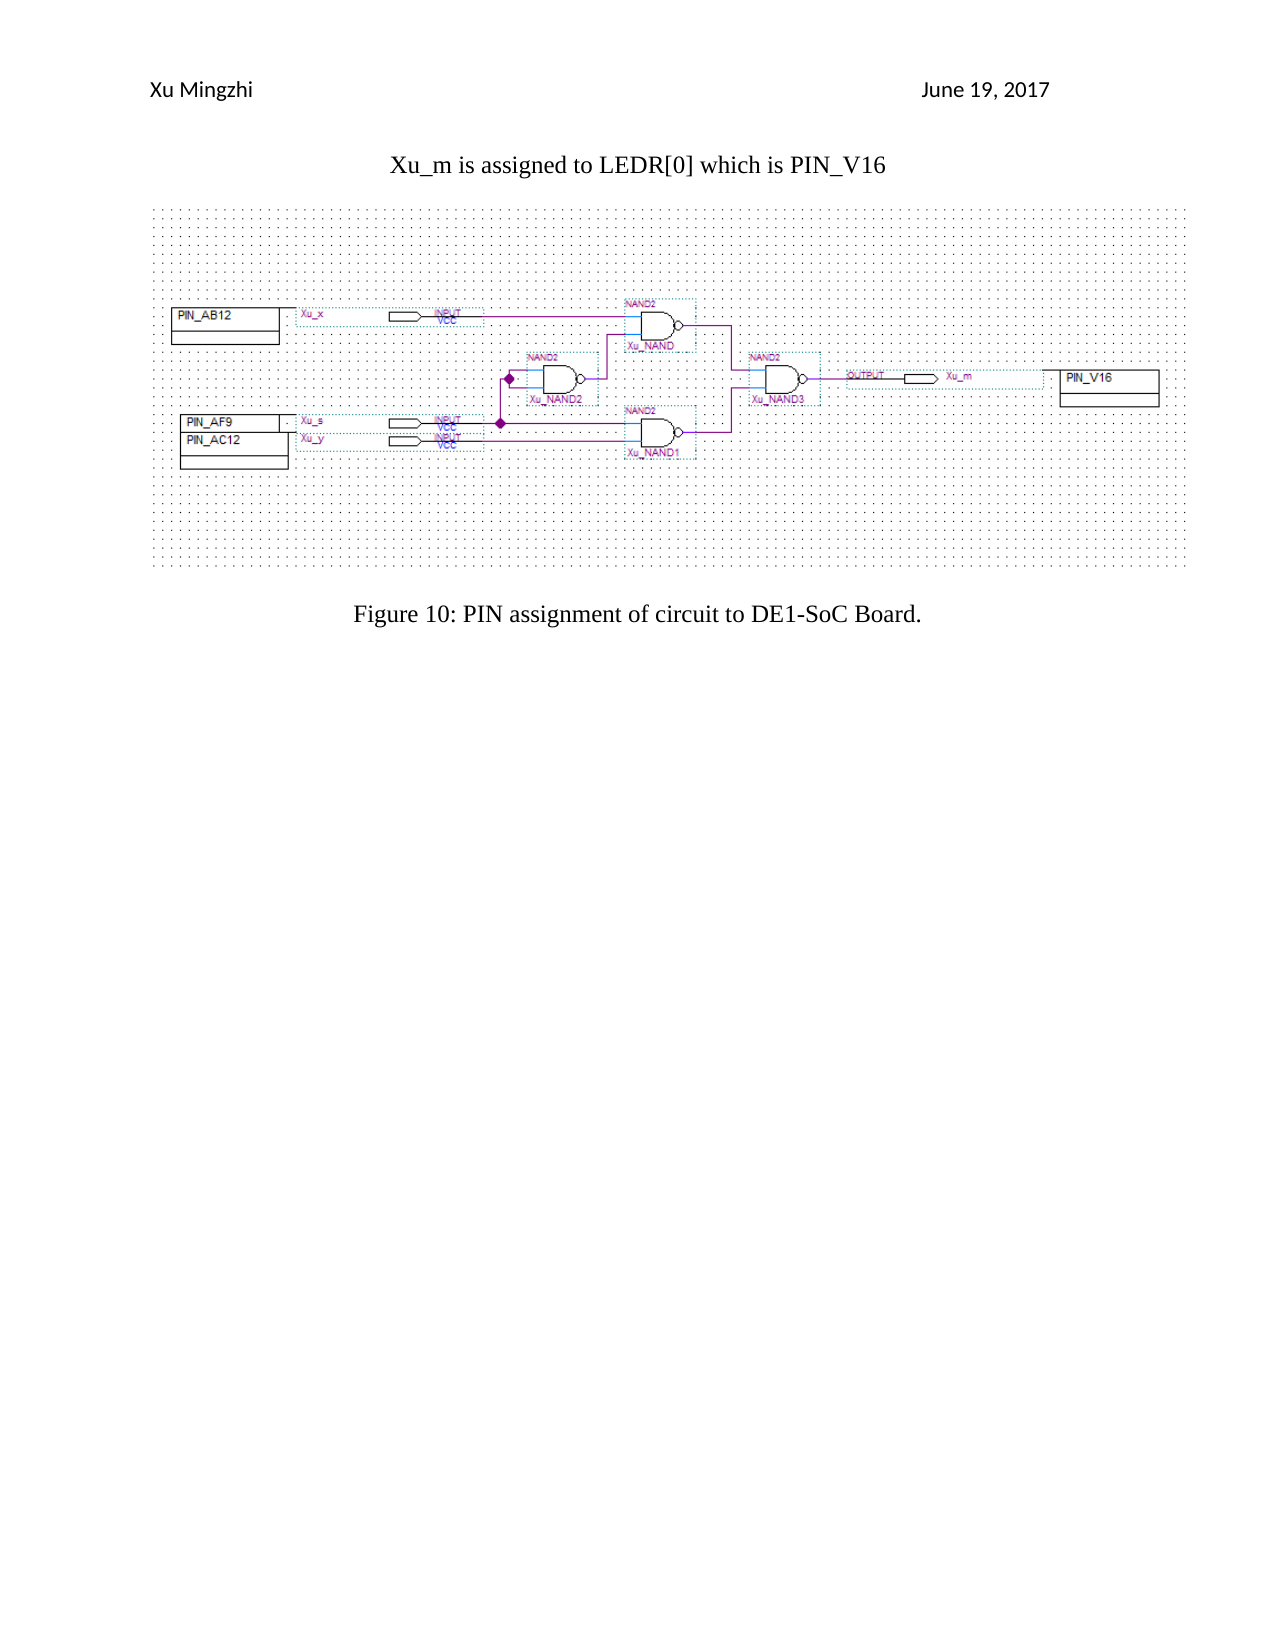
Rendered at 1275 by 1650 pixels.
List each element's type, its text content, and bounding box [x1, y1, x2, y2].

picture [150, 206, 1193, 571]
text Xu_m is assigned to LEDR[0] which is PIN_V16Figure 10: PIN assignment of circuit to DE1-SoC Board. [150, 571, 1125, 628]
text Xu_m is assigned to LEDR[0] which is PIN_V16Figure 10: PIN assignment of circuit to DE1-SoC Board. [150, 150, 1125, 206]
